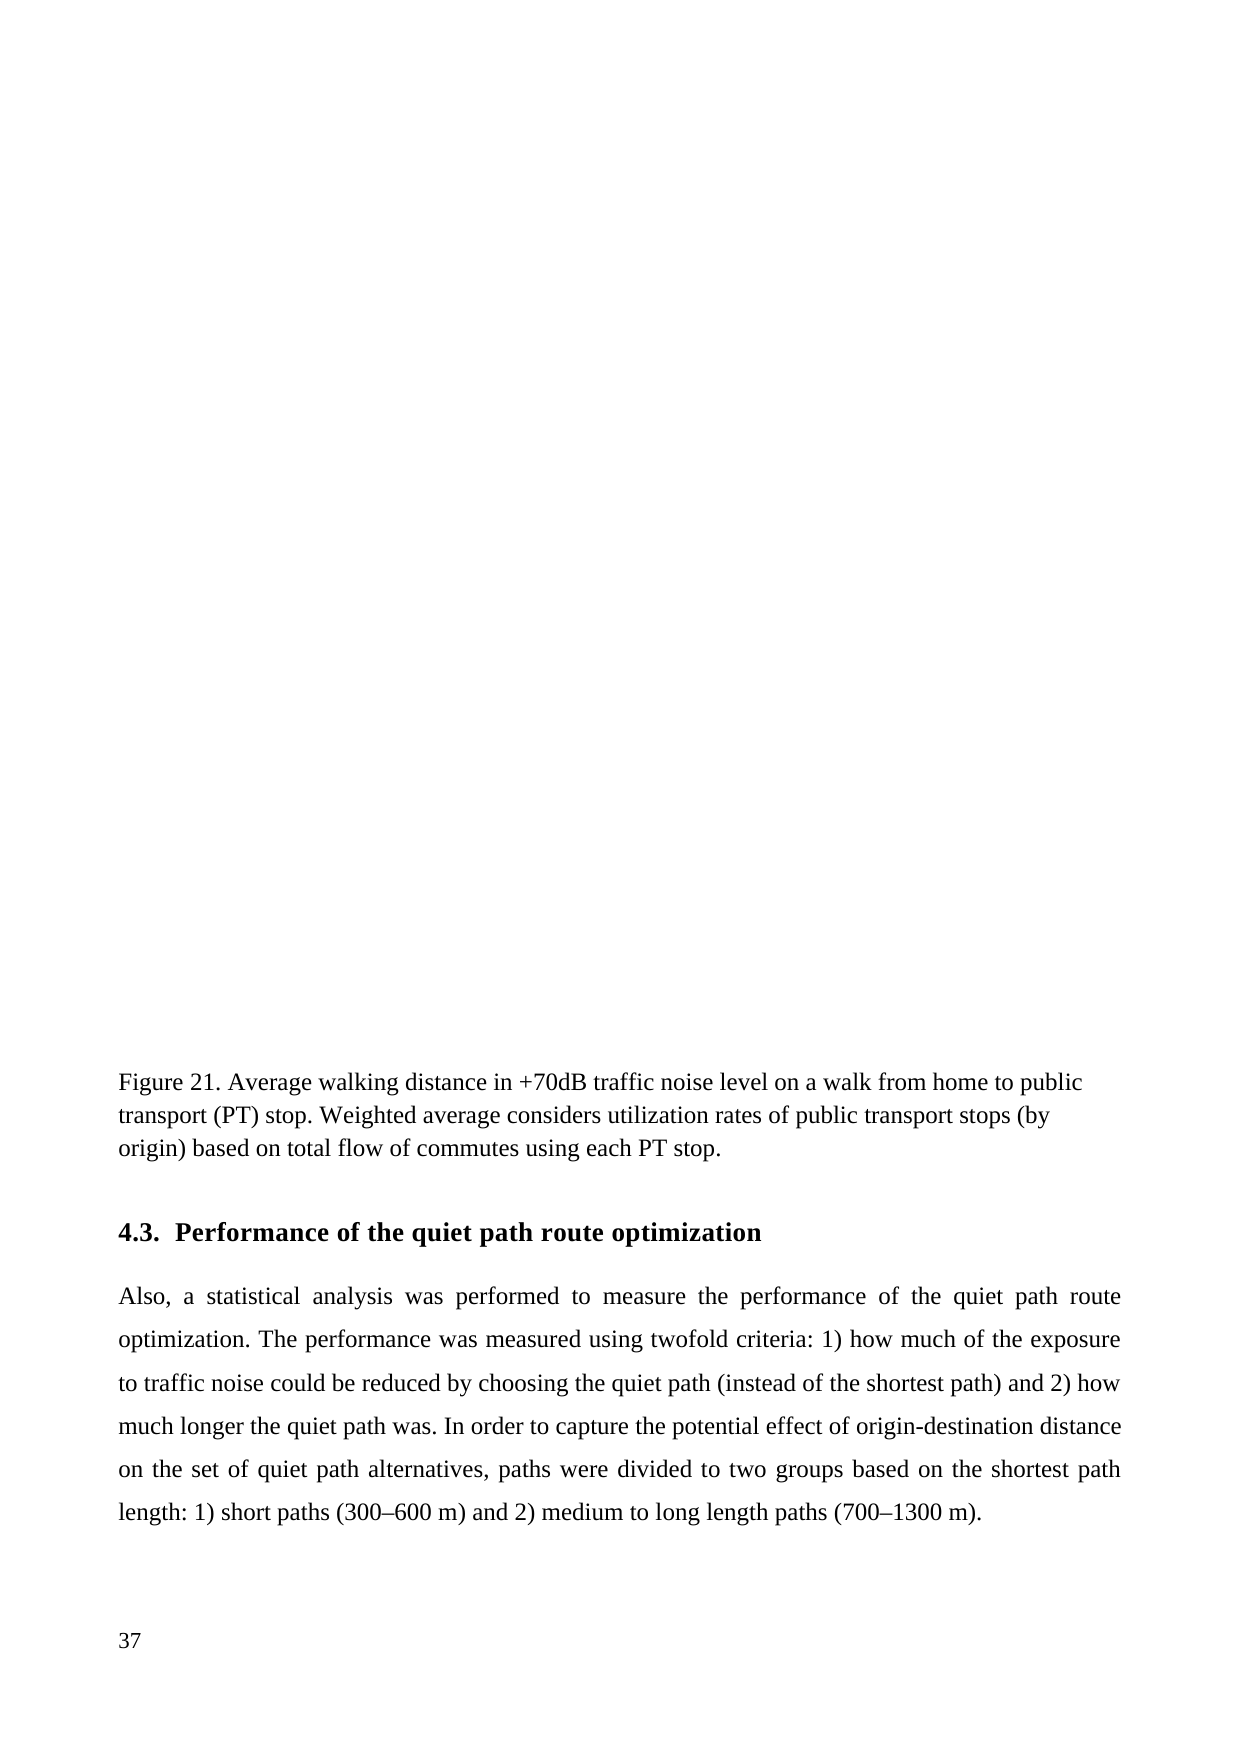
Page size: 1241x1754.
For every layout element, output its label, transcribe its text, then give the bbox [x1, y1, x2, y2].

subtitle Performance of the quiet path route optimization [118, 1216, 1122, 1247]
text Figure 21. Average walking distance in +70dB traffic noise level on a walk from home to public transport (PT) stop. Weighted average considers utilization rates of public transport stops (by origin) based on total flow of commutes using each PT stop. [118, 1067, 1122, 1162]
text Also, a statistical analysis was performed to measure the performance of the quiet path route optimization. The performance was measured using twofold criteria: 1) how much of the exposure to traffic noise could be reduced by choosing the quiet path (instead of the shortest path) and 2) how much longer the quiet path was. In order to capture the potential effect of origin-destination distance on the set of quiet path alternatives, paths were divided to two groups based on the shortest path length: 1) short paths (300–600 m) and 2) medium to long length paths (700–1300 m). [118, 1281, 1122, 1526]
